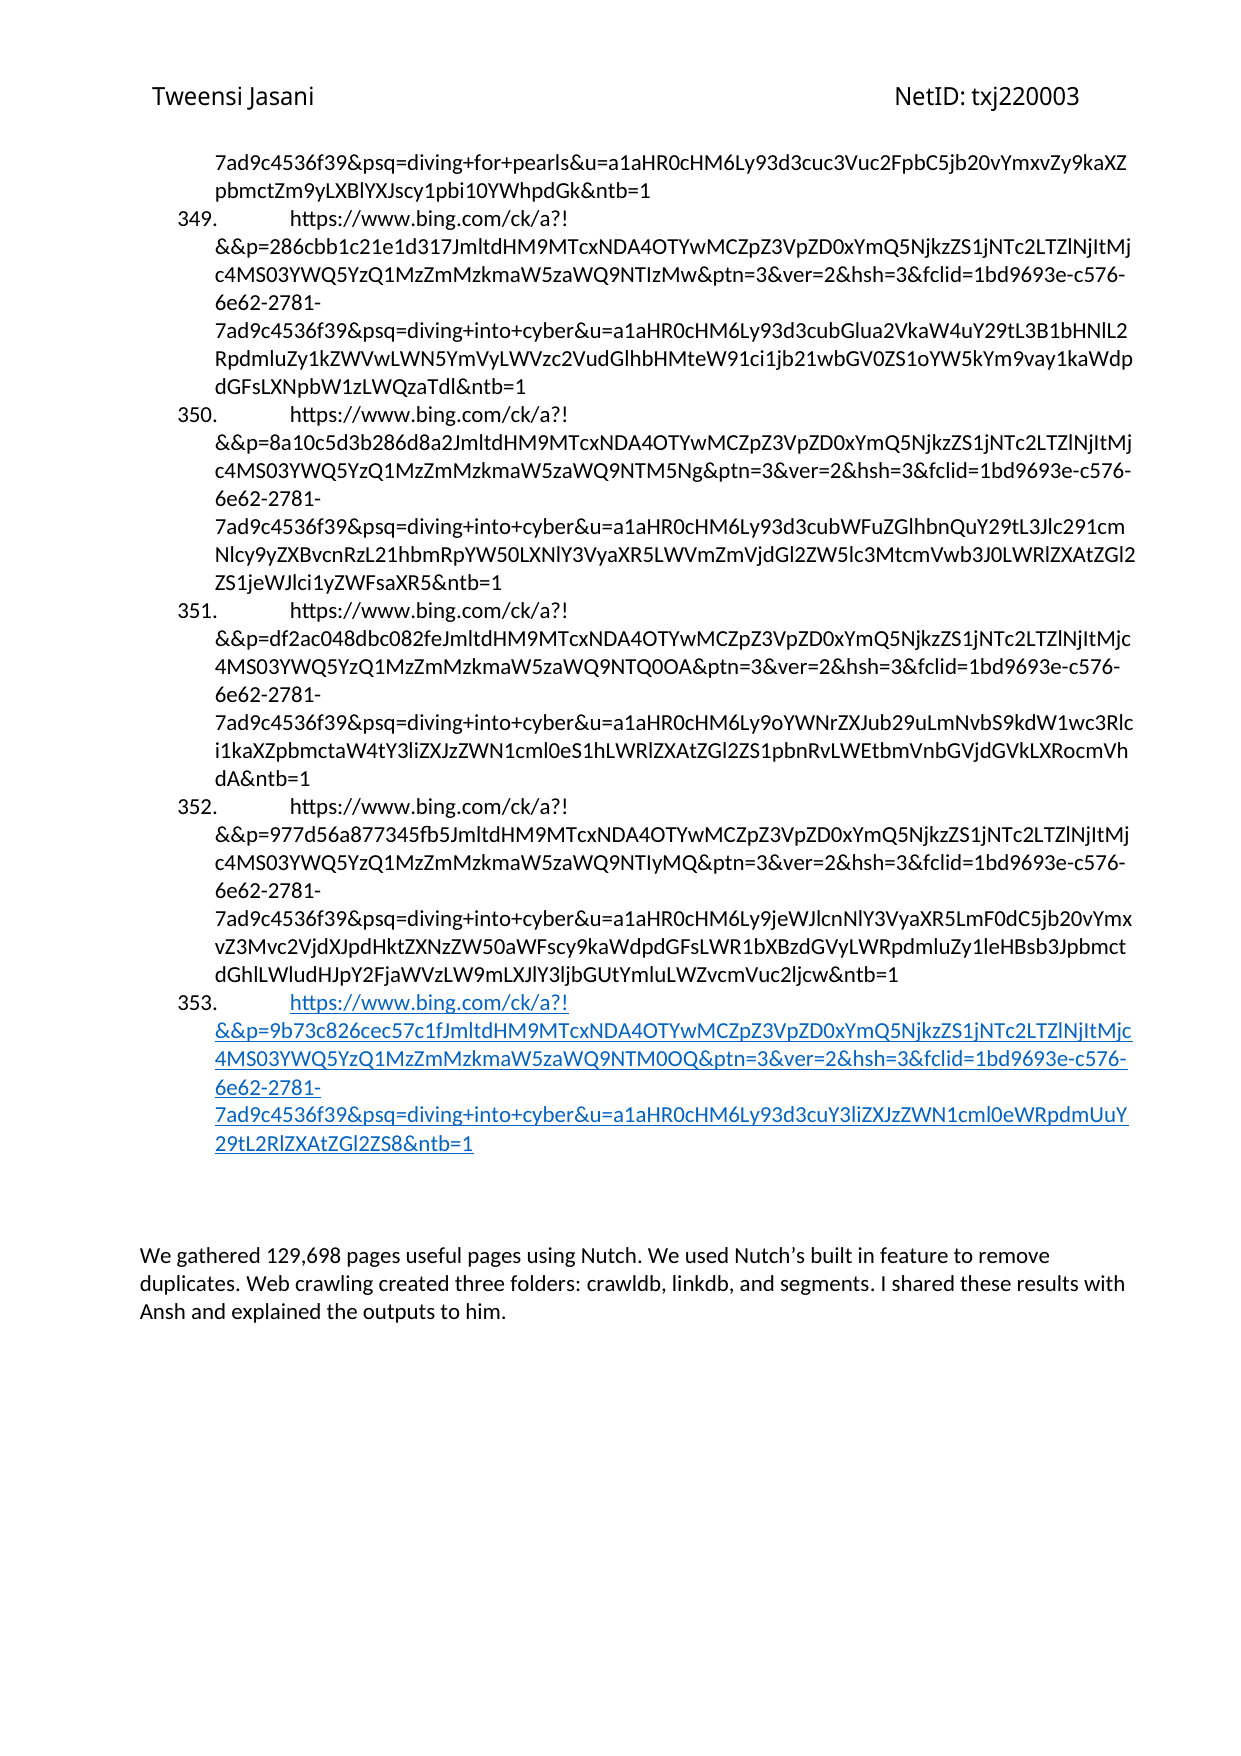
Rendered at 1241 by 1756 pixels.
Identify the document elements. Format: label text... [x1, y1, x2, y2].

list https://www.bing.com/ck/a?!&&p=df2ac048dbc082feJmltdHM9MTcxNDA4OTYwMCZpZ3VpZD0xYmQ5NjkzZS1jNTc2LTZlNjItMjc4MS03YWQ5YzQ1MzZmMzkmaW5zaWQ9NTQ0OA&ptn=3&ver=2&hsh=3&fclid=1bd9693e-c576-6e62-2781-7ad9c4536f39&psq=diving+into+cyber&u=a1aHR0cHM6Ly9oYWNrZXJub29uLmNvbS9kdW1wc3Rlci1kaXZpbmctaW4tY3liZXJzZWN1cml0eS1hLWRlZXAtZGl2ZS1pbnRvLWEtbmVnbGVjdGVkLXRocmVhdA&ntb=1 [177, 596, 1138, 792]
list https://www.bing.com/ck/a?!&&p=8a10c5d3b286d8a2JmltdHM9MTcxNDA4OTYwMCZpZ3VpZD0xYmQ5NjkzZS1jNTc2LTZlNjItMjc4MS03YWQ5YzQ1MzZmMzkmaW5zaWQ9NTM5Ng&ptn=3&ver=2&hsh=3&fclid=1bd9693e-c576-6e62-2781-7ad9c4536f39&psq=diving+into+cyber&u=a1aHR0cHM6Ly93d3cubWFuZGlhbnQuY29tL3Jlc291cmNlcy9yZXBvcnRzL21hbmRpYW50LXNlY3VyaXR5LWVmZmVjdGl2ZW5lc3MtcmVwb3J0LWRlZXAtZGl2ZS1jeWJlci1yZWFsaXR5&ntb=1 [177, 400, 1138, 596]
text We gathered 129,698 pages useful pages using Nutch. We used Nutch’s built in feature to remove duplicates. Web crawling created three folders: crawldb, linkdb, and segments. I shared these results with Ansh and explained the outputs to him. [139, 1241, 1138, 1325]
list https://www.bing.com/ck/a?!&&p=9b73c826cec57c1fJmltdHM9MTcxNDA4OTYwMCZpZ3VpZD0xYmQ5NjkzZS1jNTc2LTZlNjItMjc4MS03YWQ5YzQ1MzZmMzkmaW5zaWQ9NTM0OQ&ptn=3&ver=2&hsh=3&fclid=1bd9693e-c576-6e62-2781-7ad9c4536f39&psq=diving+into+cyber&u=a1aHR0cHM6Ly93d3cuY3liZXJzZWN1cml0eWRpdmUuY29tL2RlZXAtZGl2ZS8&ntb=1 [177, 988, 1138, 1157]
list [177, 148, 1138, 204]
list https://www.bing.com/ck/a?!&&p=286cbb1c21e1d317JmltdHM9MTcxNDA4OTYwMCZpZ3VpZD0xYmQ5NjkzZS1jNTc2LTZlNjItMjc4MS03YWQ5YzQ1MzZmMzkmaW5zaWQ9NTIzMw&ptn=3&ver=2&hsh=3&fclid=1bd9693e-c576-6e62-2781-7ad9c4536f39&psq=diving+into+cyber&u=a1aHR0cHM6Ly93d3cubGlua2VkaW4uY29tL3B1bHNlL2RpdmluZy1kZWVwLWN5YmVyLWVzc2VudGlhbHMteW91ci1jb21wbGV0ZS1oYW5kYm9vay1kaWdpdGFsLXNpbW1zLWQzaTdl&ntb=1 [177, 204, 1138, 400]
list https://www.bing.com/ck/a?!&&p=977d56a877345fb5JmltdHM9MTcxNDA4OTYwMCZpZ3VpZD0xYmQ5NjkzZS1jNTc2LTZlNjItMjc4MS03YWQ5YzQ1MzZmMzkmaW5zaWQ9NTIyMQ&ptn=3&ver=2&hsh=3&fclid=1bd9693e-c576-6e62-2781-7ad9c4536f39&psq=diving+into+cyber&u=a1aHR0cHM6Ly9jeWJlcnNlY3VyaXR5LmF0dC5jb20vYmxvZ3Mvc2VjdXJpdHktZXNzZW50aWFscy9kaWdpdGFsLWR1bXBzdGVyLWRpdmluZy1leHBsb3JpbmctdGhlLWludHJpY2FjaWVzLW9mLXJlY3ljbGUtYmluLWZvcmVuc2ljcw&ntb=1 [177, 792, 1138, 988]
